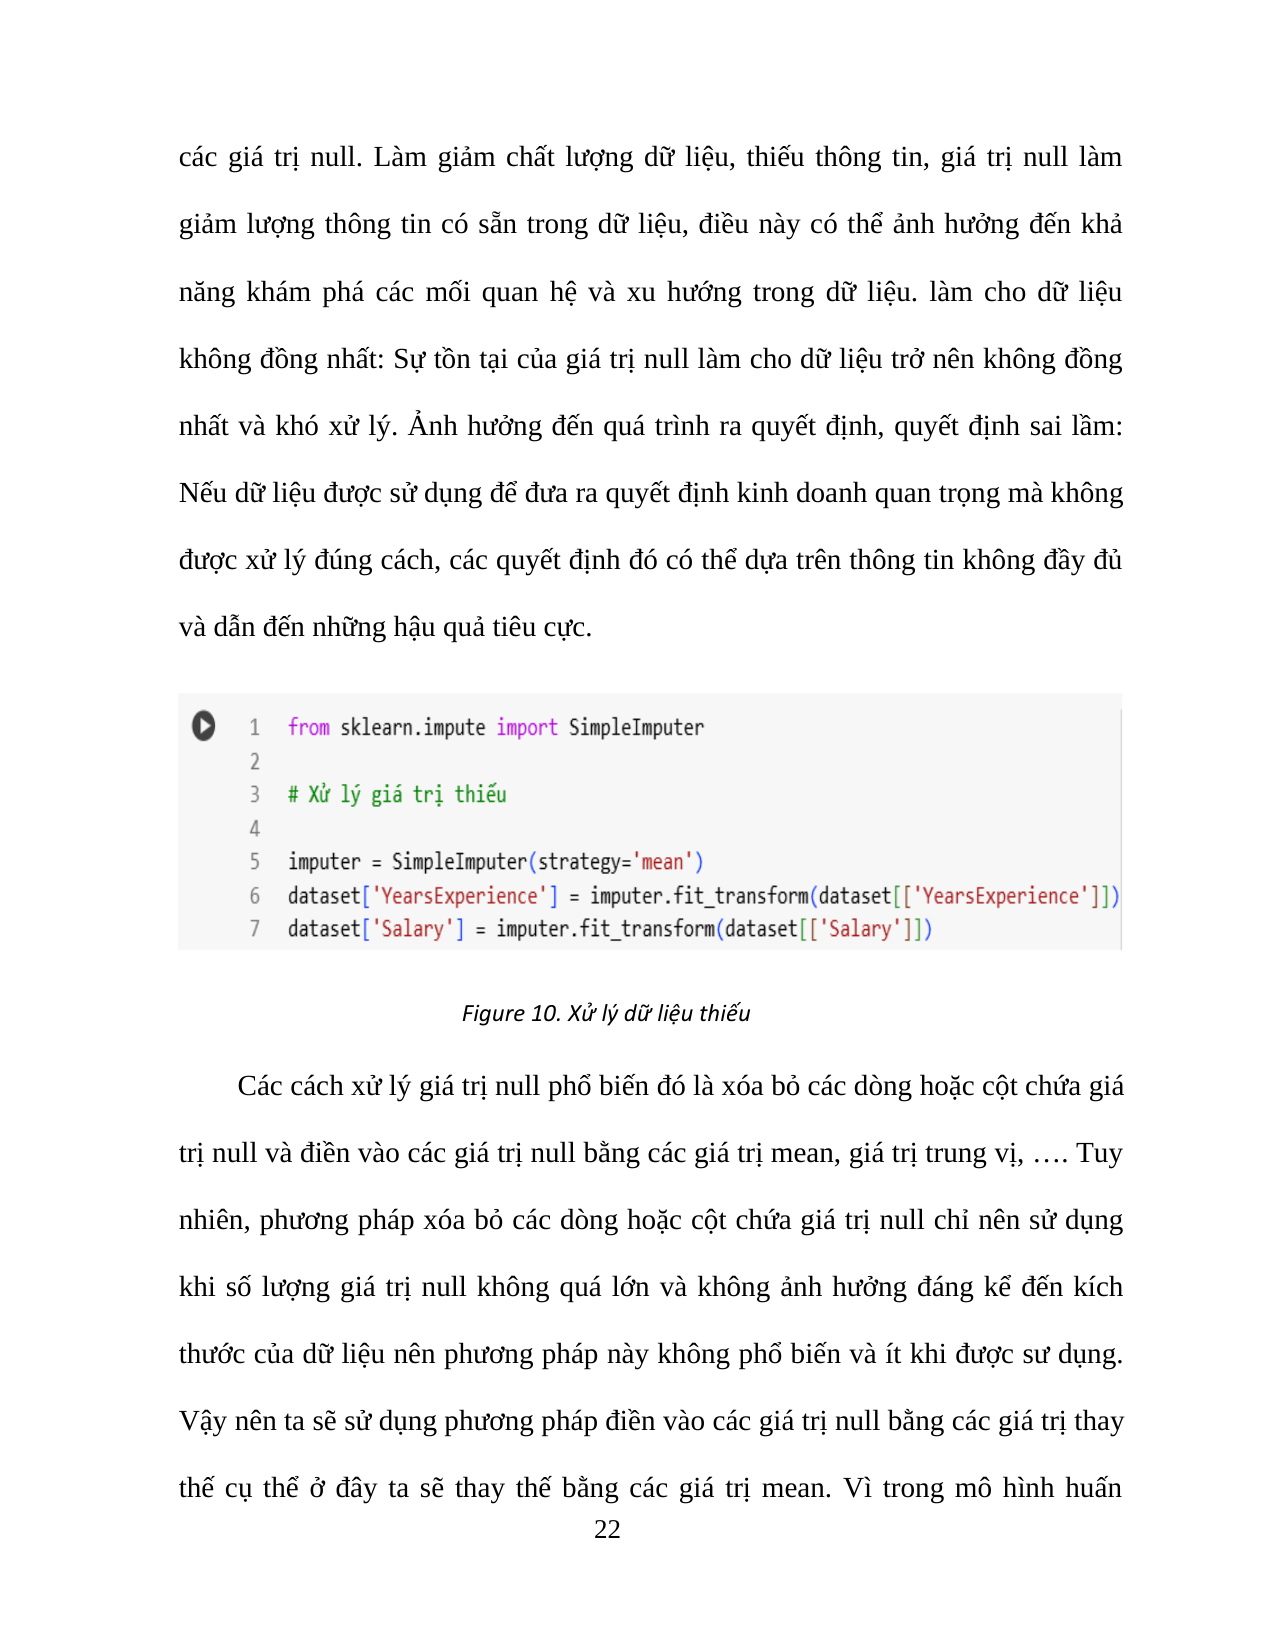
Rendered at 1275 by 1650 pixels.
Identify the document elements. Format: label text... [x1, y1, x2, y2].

picture [177, 692, 1123, 950]
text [178, 139, 1125, 643]
subtitle Figure 10. Xử lý dữ liệu thiếu [90, 997, 1125, 1028]
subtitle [178, 1068, 1125, 1504]
